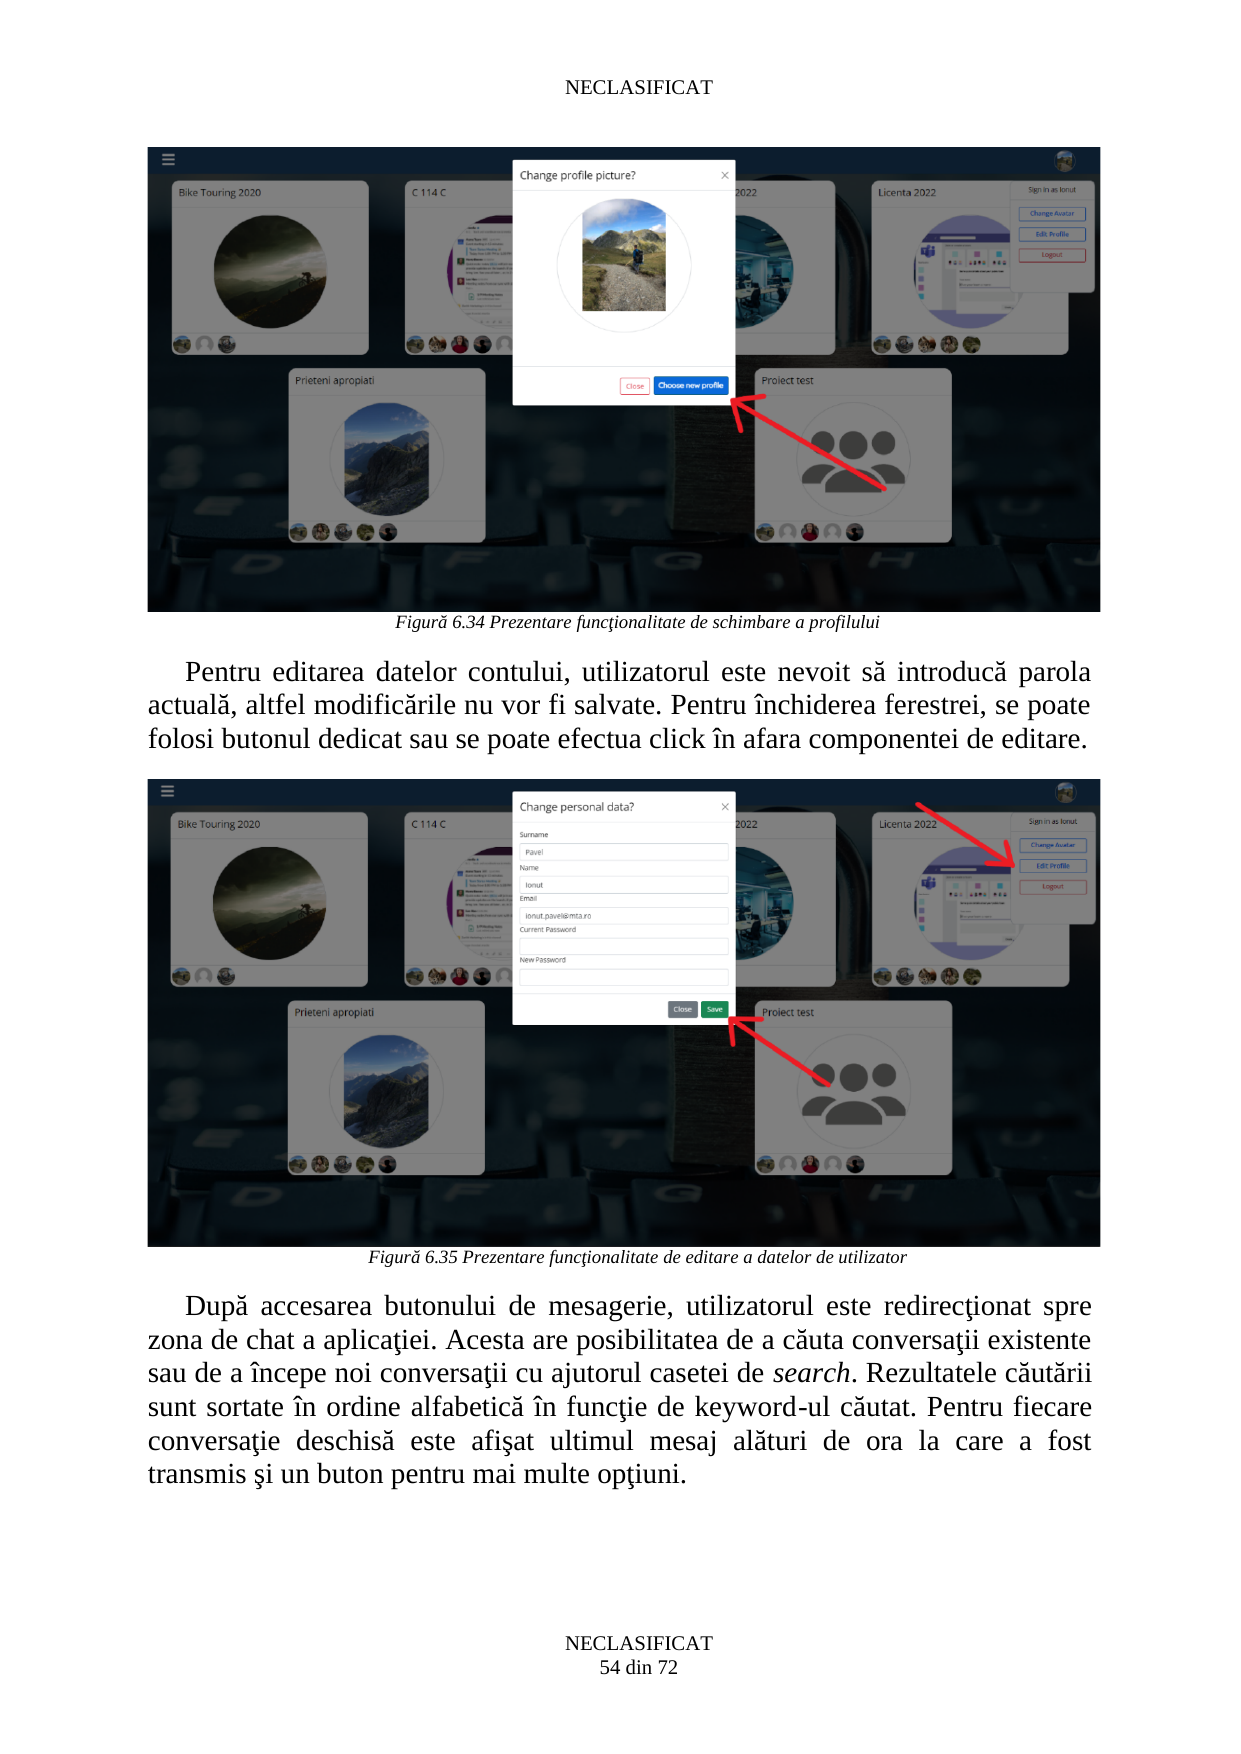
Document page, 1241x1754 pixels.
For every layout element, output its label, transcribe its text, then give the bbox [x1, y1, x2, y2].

text Pentru editarea datelor contului, utilizatorul este nevoit să introducă parola actuală, altfel modificările nu vor fi salvate. Pentru închiderea ferestrei, se poate folosi butonul dedicat sau se poate efectua click în afara componentei de editare. [148, 654, 1092, 754]
picture [147, 147, 1101, 612]
text După accesarea butonului de mesagerie, utilizatorul este redirecţionat spre zona de chat a aplicaţiei. Acesta are posibilitatea de a căuta conversaţii existente sau de a începe noi conversaţii cu ajutorul casetei de search. Rezultatele căutării sunt sortate în ordine alfabetică în funcţie de keyword-ul căutat. Pentru fiecare conversaţie deschisă este afişat ultimul mesaj alături de ora la care a fost transmis şi un buton pentru mai multe opţiuni. [148, 1288, 1092, 1490]
picture [147, 779, 1101, 1247]
